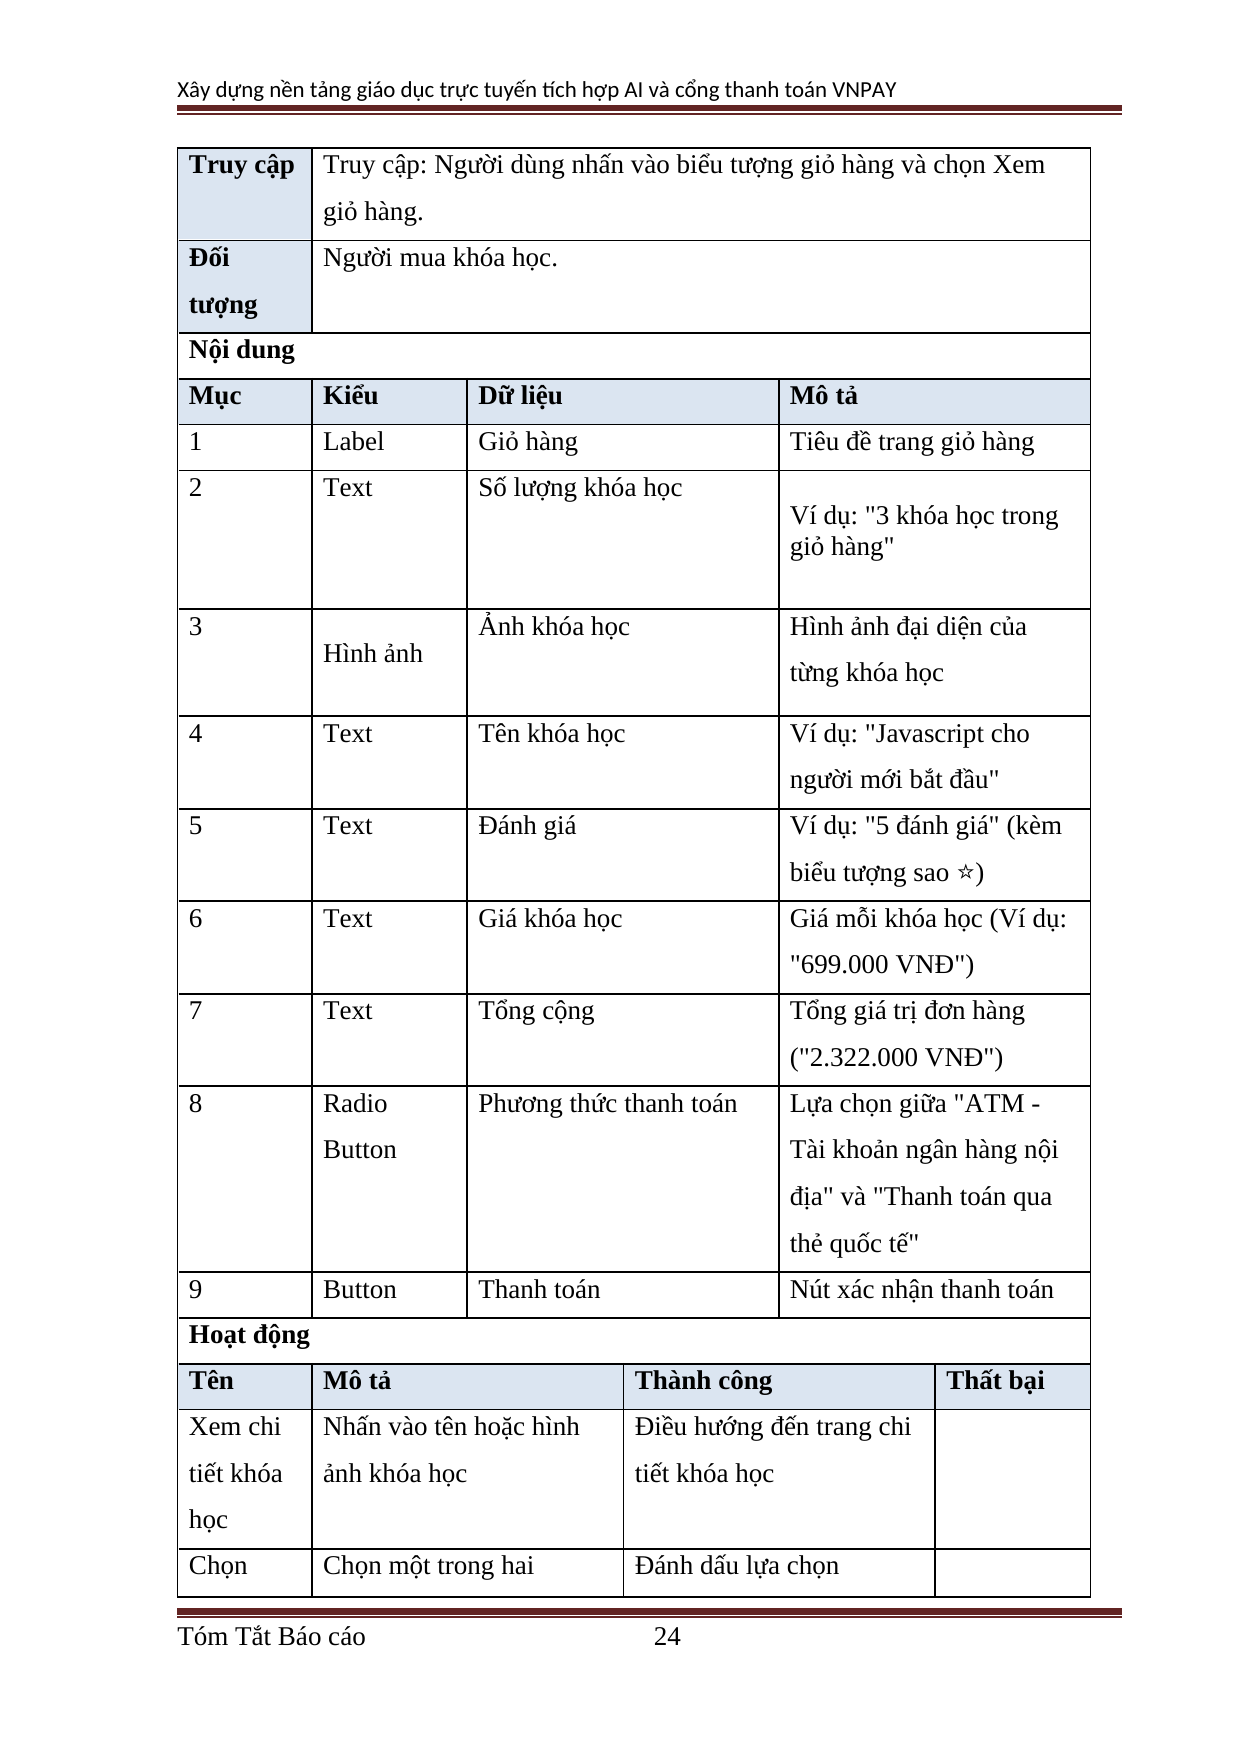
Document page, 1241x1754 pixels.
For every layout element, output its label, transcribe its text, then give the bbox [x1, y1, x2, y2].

table_cell Tên [178, 1364, 311, 1409]
table_cell 8 [178, 1086, 311, 1271]
table_cell Tổng giá trị đơn hàng ("2.322.000 VNĐ") [780, 995, 1090, 1085]
table_cell Truy cập [178, 149, 311, 239]
table_cell 5 [178, 809, 311, 900]
table_cell Giá khóa học [468, 902, 778, 993]
table_cell Tên khóa học [468, 717, 778, 808]
table_cell Hình ảnh đại diện của từng khóa học [780, 610, 1090, 715]
table_cell 4 [178, 716, 311, 808]
table_cell Text [313, 717, 466, 808]
table_cell Thất bại [936, 1365, 1090, 1409]
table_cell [178, 1549, 311, 1596]
table_cell Nút xác nhận thanh toán [780, 1273, 1090, 1317]
table_cell 9 [178, 1272, 311, 1317]
table_cell Text [313, 995, 466, 1085]
table_cell Mô tả [313, 1365, 623, 1409]
table_cell Mô tả [780, 380, 1090, 424]
table_cell Button [313, 1273, 466, 1317]
table_cell Hình ảnh [313, 610, 466, 715]
table_cell Lựa chọn giữa "ATM - Tài khoản ngân hàng nội địa" và "Thanh toán qua thẻ quốc tế" [780, 1087, 1090, 1271]
table_cell Đối tượng [178, 241, 311, 332]
table_cell Radio Button [313, 1087, 466, 1271]
table_cell Điều hướng đến trang chi tiết khóa học [624, 1410, 934, 1548]
table_cell Mục [178, 379, 311, 424]
table_cell 3 [178, 609, 311, 715]
table_cell Hoạt động [178, 1318, 1090, 1363]
table_cell Xem chi tiết khóa học [178, 1410, 311, 1548]
table_cell [936, 1410, 1090, 1548]
table_cell Tổng cộng [468, 995, 778, 1085]
table_cell Tiêu đề trang giỏ hàng [780, 425, 1090, 469]
table_cell Số lượng khóa học [468, 471, 778, 608]
table_cell Dữ liệu [468, 380, 778, 424]
table_cell Text [313, 810, 466, 900]
table_cell Text [313, 471, 466, 608]
table_cell Nhấn vào tên hoặc hình ảnh khóa học [313, 1410, 623, 1548]
table_cell Thành công [624, 1365, 934, 1409]
table_cell 1 [178, 425, 311, 469]
table_cell Ví dụ: "3 khóa học trong giỏ hàng" [780, 471, 1090, 608]
table_cell Giỏ hàng [468, 425, 778, 469]
table_cell Label [313, 425, 466, 469]
table_cell Phương thức thanh toán [468, 1087, 778, 1271]
table_cell Ví dụ: "Javascript cho người mới bắt đầu" [780, 717, 1090, 808]
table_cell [624, 1550, 934, 1596]
table_cell Truy cập: Người dùng nhấn vào biểu tượng giỏ hàng và chọn Xem giỏ hàng. [313, 149, 1090, 239]
table_cell Thanh toán [468, 1273, 778, 1317]
table_cell 2 [178, 471, 311, 608]
table_cell Người mua khóa học. [313, 241, 1090, 332]
table_cell Ví dụ: "5 đánh giá" (kèm biểu tượng sao ⭐) [780, 810, 1090, 900]
table_cell Text [313, 902, 466, 993]
table_cell Đánh giá [468, 810, 778, 900]
table_cell Nội dung [178, 333, 1090, 378]
table_cell 7 [178, 994, 311, 1085]
table_cell Ảnh khóa học [468, 610, 778, 715]
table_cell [313, 1550, 623, 1596]
table_cell [936, 1550, 1090, 1596]
table_cell Kiểu [313, 380, 466, 424]
table_cell Giá mỗi khóa học (Ví dụ: "699.000 VNĐ") [780, 902, 1090, 993]
table_cell 6 [178, 901, 311, 993]
